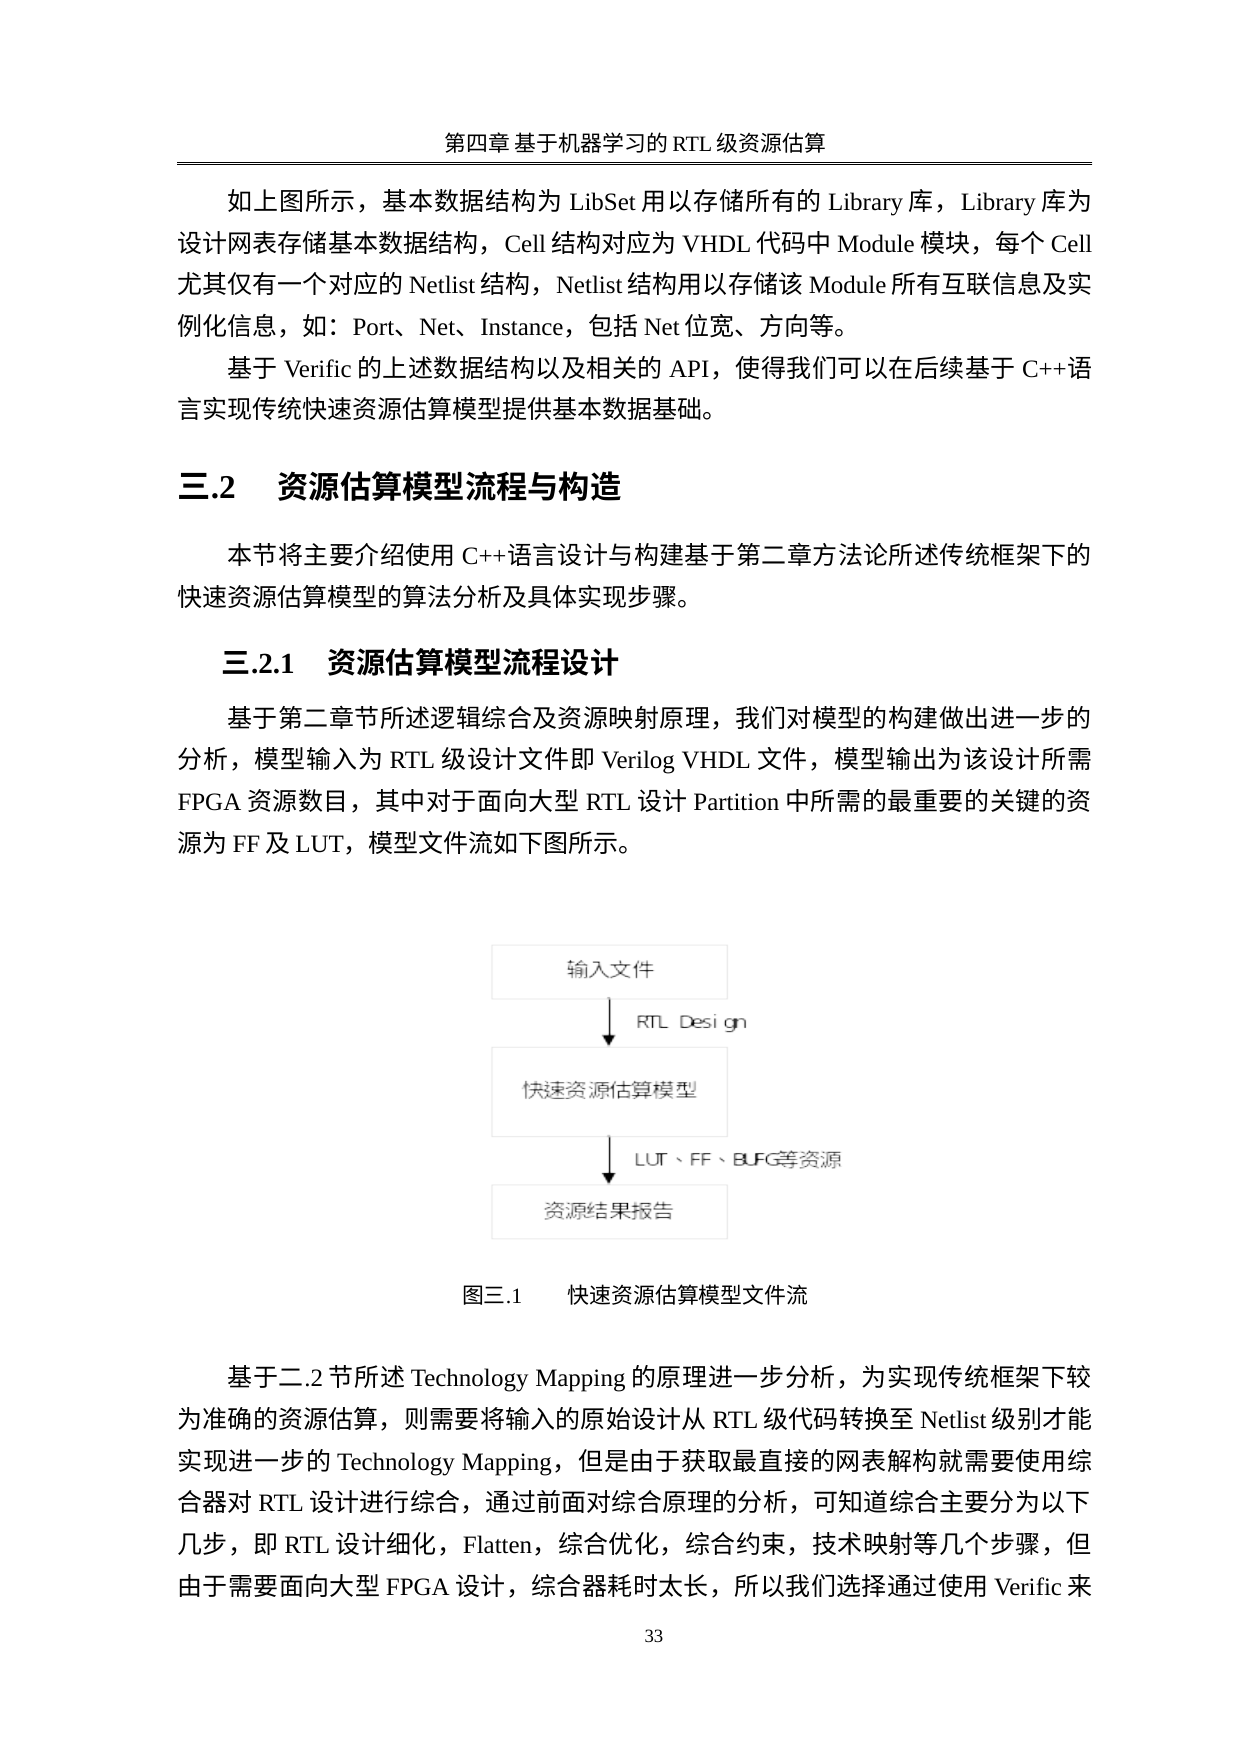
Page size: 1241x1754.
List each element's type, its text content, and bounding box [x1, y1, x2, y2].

subtitle 资源估算模型流程与构造 [177, 465, 1092, 506]
text 基于第二章节所述逻辑综合及资源映射原理，我们对模型的构建做出进一步的分析，模型输入为RTL级设计文件即Verilog VHDL文件，模型输出为该设计所需FPGA资源数目，其中对于面向大型RTL设计Partition中所需的最重要的关键的资源为FF及LUT，模型文件流如下图所示。 [177, 694, 1092, 861]
text 基于Verific的上述数据结构以及相关的API，使得我们可以在后续基于C++语言实现传统快速资源估算模型提供基本数据基础。 [177, 344, 1092, 427]
text 本节将主要介绍使用C++语言设计与构建基于第二章方法论所述传统框架下的快速资源估算模型的算法分析及具体实现步骤。 [177, 531, 1092, 615]
text 快速资源估算模型文件流 [177, 1270, 1092, 1312]
text 如上图所示，基本数据结构为LibSet用以存储所有的Library库，Library库为设计网表存储基本数据结构，Cell结构对应为VHDL代码中Module模块，每个Cell尤其仅有一个对应的Netlist结构，Netlist结构用以存储该Module所有互联信息及实例化信息，如：Port、Net、Instance，包括Net位宽、方向等。 [177, 177, 1092, 344]
subtitle 资源估算模型流程设计 [222, 640, 1092, 681]
